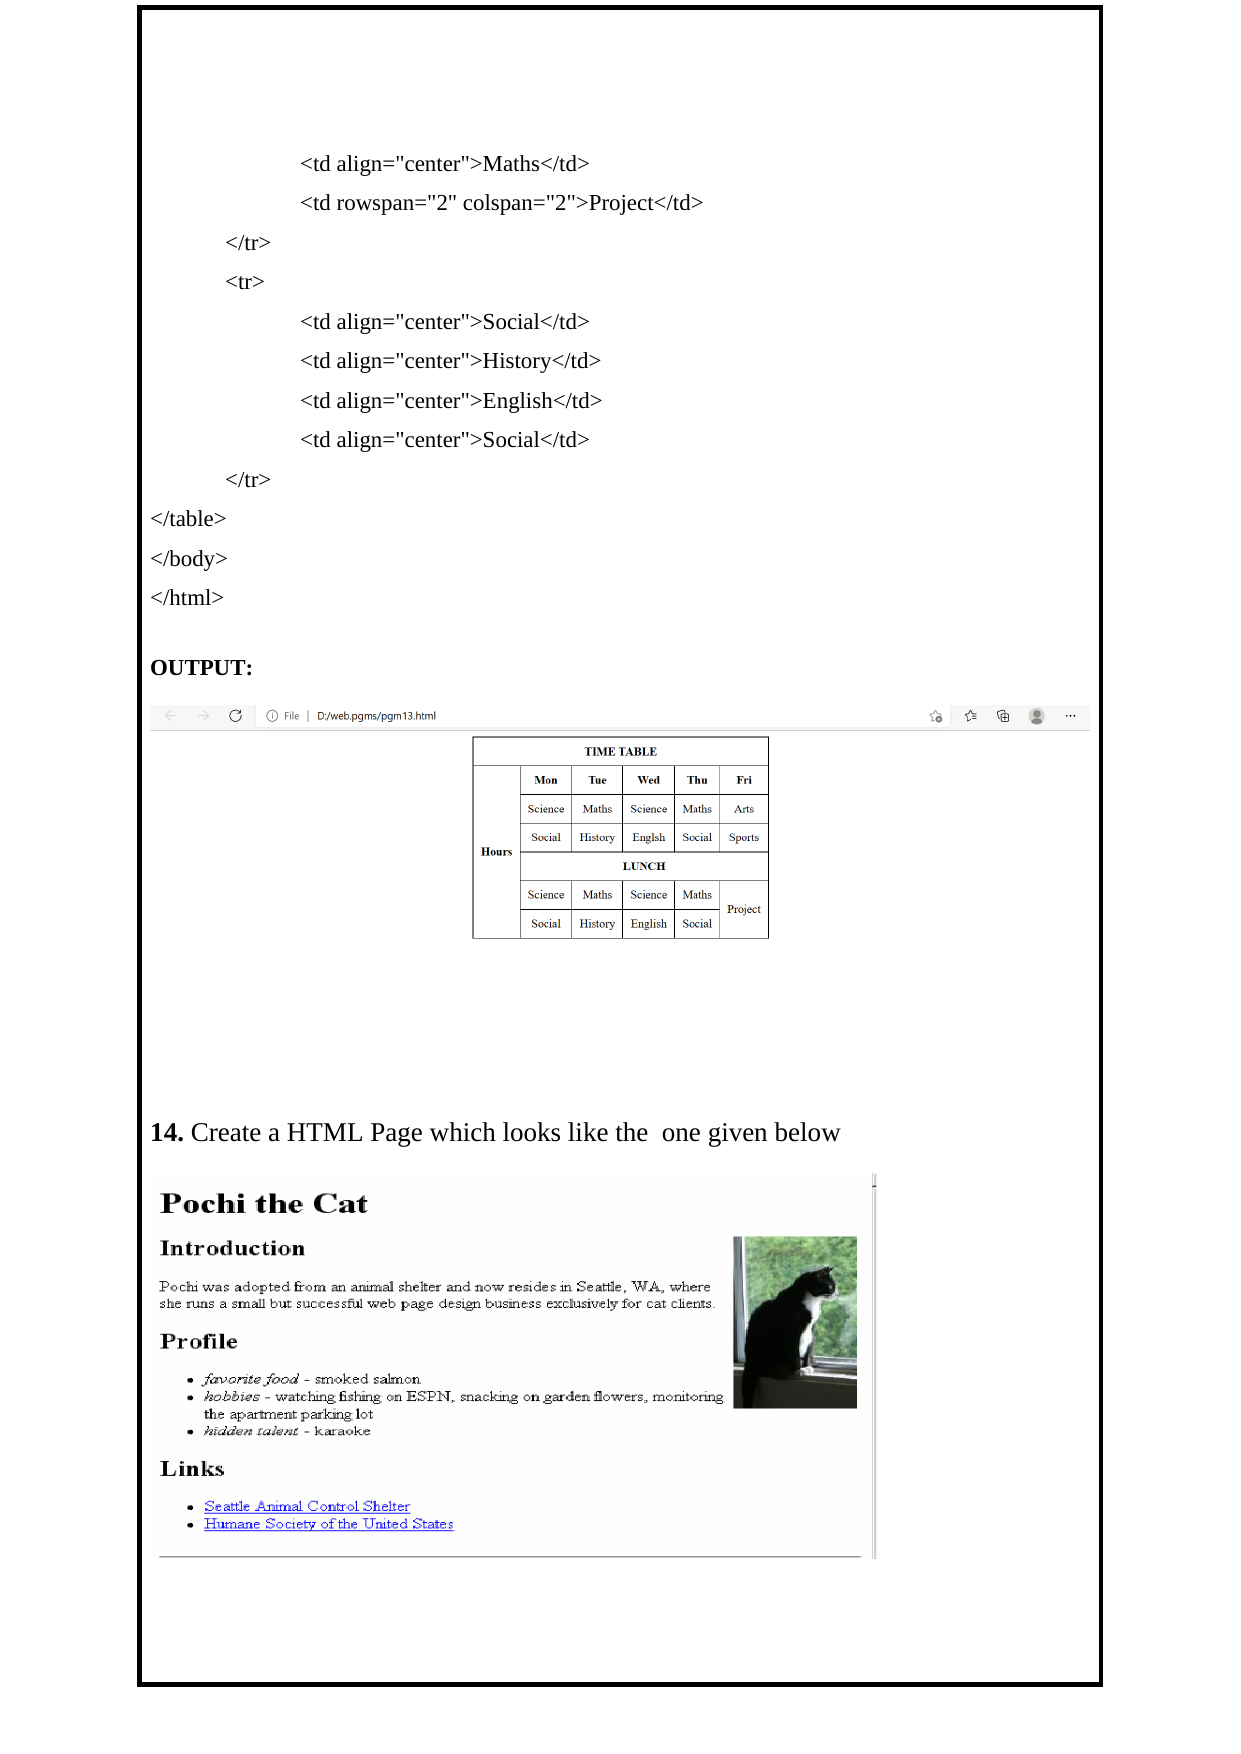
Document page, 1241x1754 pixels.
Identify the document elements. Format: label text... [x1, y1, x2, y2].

text </tr> [150, 229, 1090, 255]
text 14. Create a HTML Page which looks like the one given below [150, 1116, 1090, 1148]
picture [150, 705, 1091, 1092]
text </table> [150, 505, 1090, 532]
text </body> [150, 545, 1090, 571]
text <td align="center">History</td> [150, 347, 1090, 374]
text </tr> [150, 466, 1090, 492]
text <td align="center">English</td> [150, 387, 1090, 413]
text <td rowspan="2" colspan="2">Project</td> [150, 189, 1090, 216]
text </html> [150, 584, 1090, 611]
text <td align="center">Social</td> [150, 308, 1090, 334]
text <tr> [150, 268, 1090, 295]
picture [150, 1173, 877, 1559]
text <td align="center">Maths</td> [150, 150, 1090, 176]
text OUTPUT: [150, 654, 1090, 680]
text <td align="center">Social</td> [150, 426, 1090, 453]
